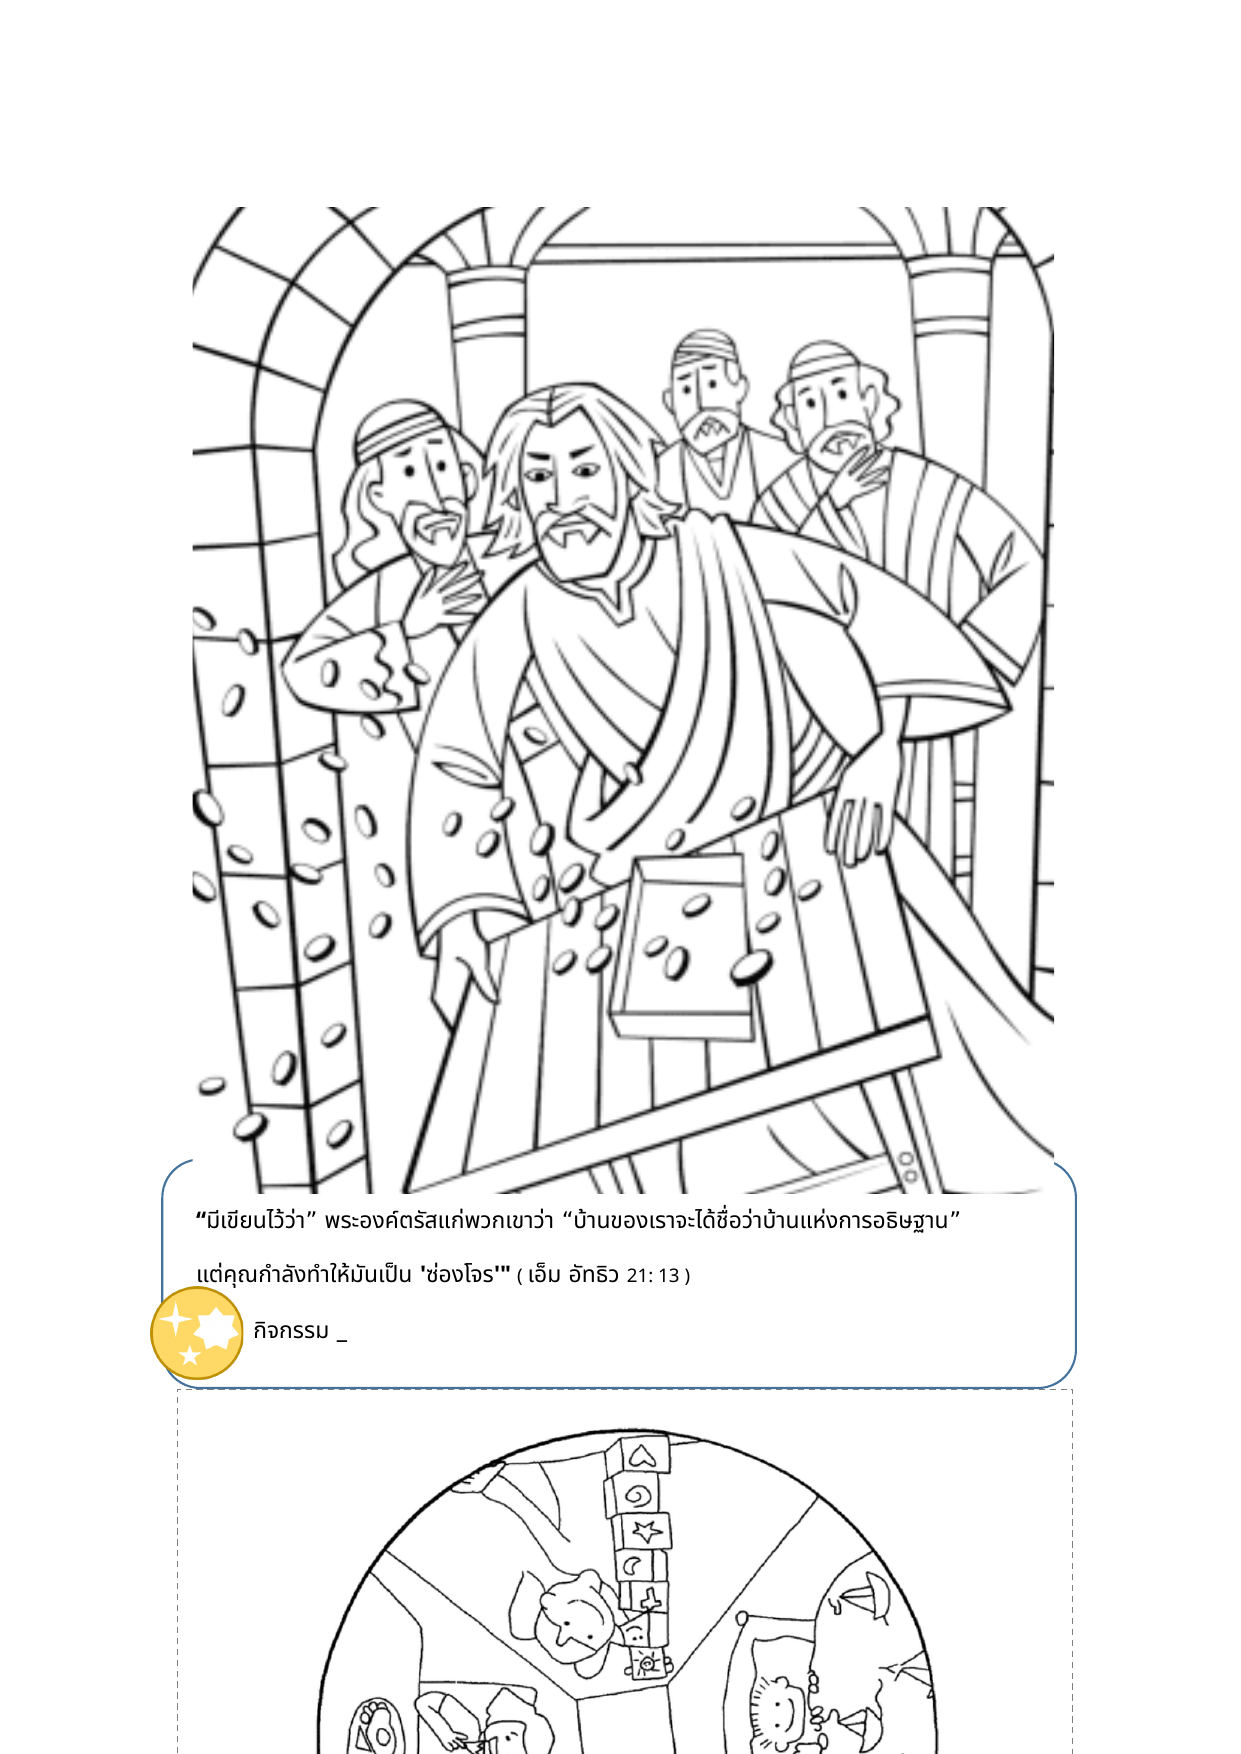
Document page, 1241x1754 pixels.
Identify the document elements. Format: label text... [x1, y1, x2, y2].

picture [150, 1286, 244, 1380]
text กิจกรรม _ [244, 1312, 1090, 1350]
text แต่คุณกำลังทำให้มันเป็น 'ซ่องโจร'" ( เอ็ม อัทธิว 21: 13 ) [150, 1258, 1090, 1293]
picture [180, 1391, 1071, 1754]
text “มีเขียนไว้ว่า” พระองค์ตรัสแก่พวกเขาว่า “บ้านของเราจะได้ชื่อว่าบ้านแห่งการอธิษฐาน” [150, 1204, 1090, 1239]
picture [192, 207, 1055, 1194]
